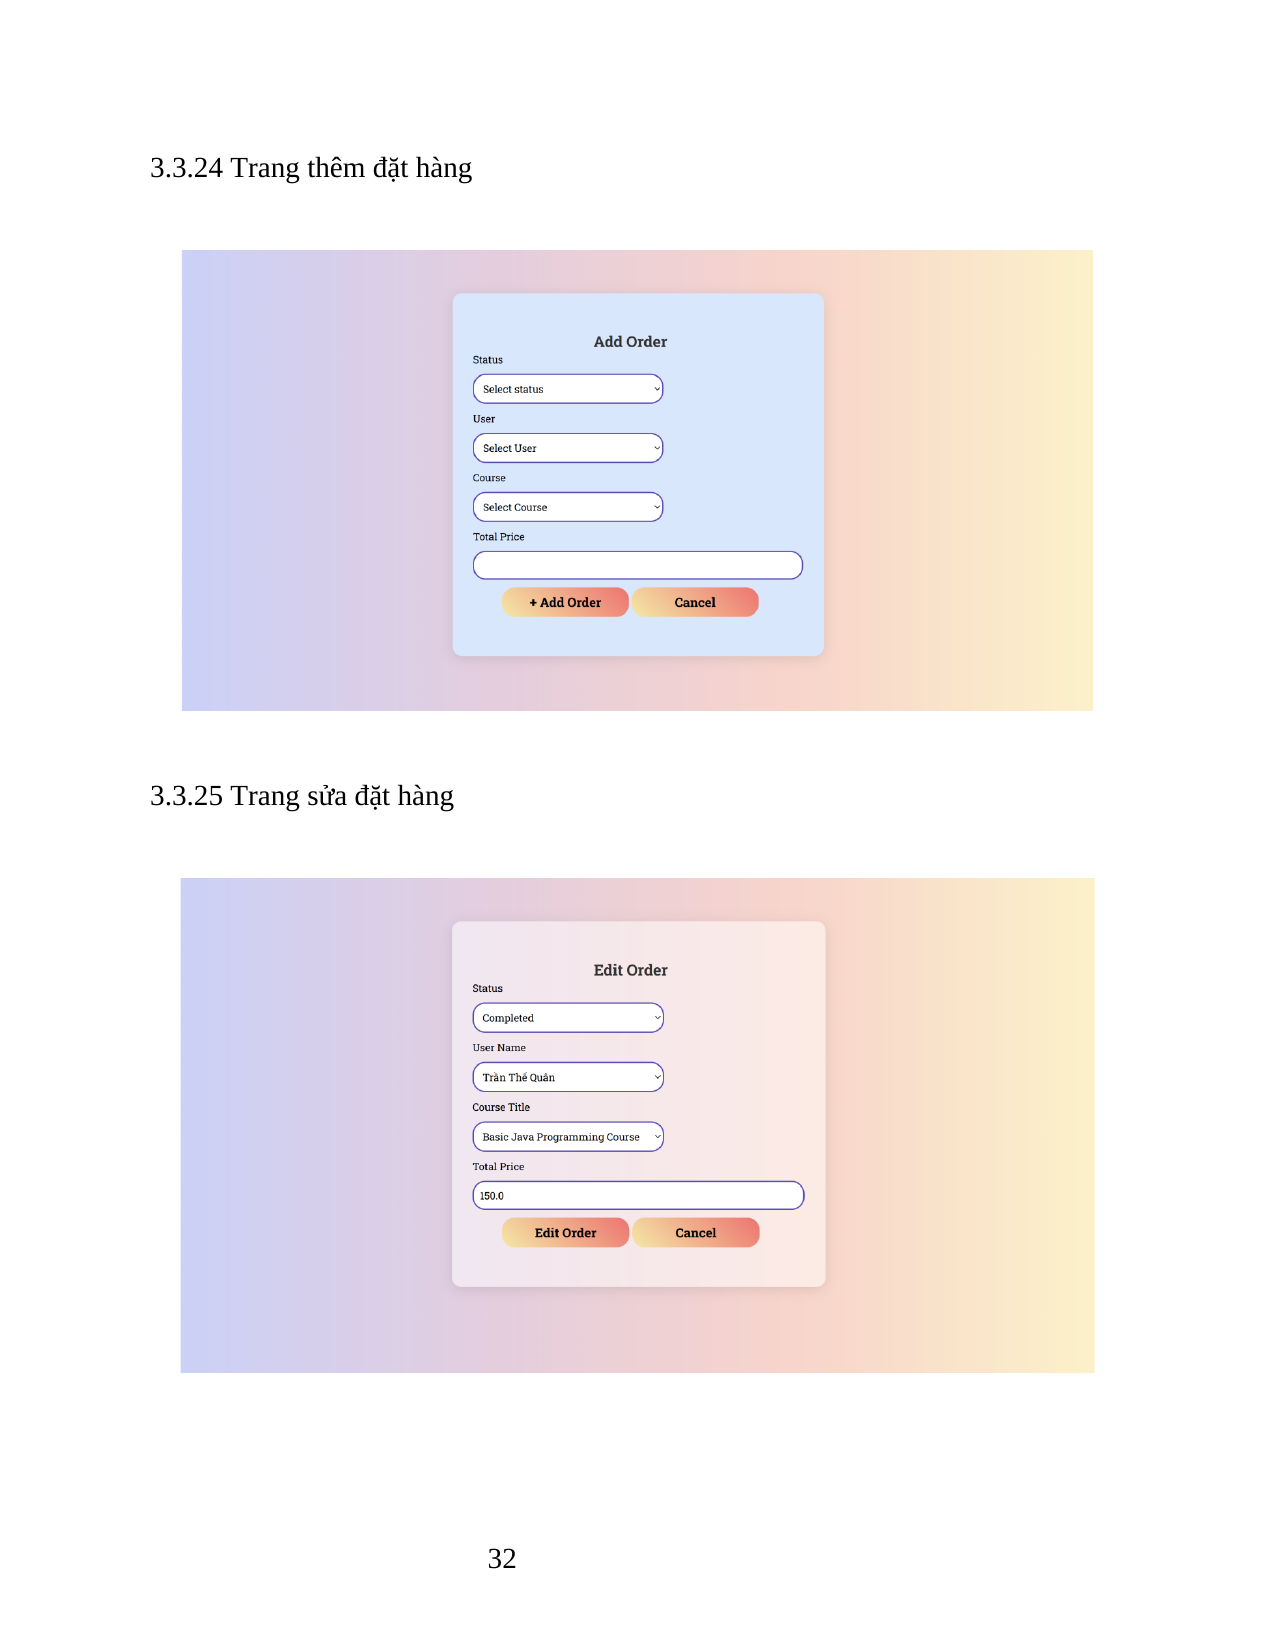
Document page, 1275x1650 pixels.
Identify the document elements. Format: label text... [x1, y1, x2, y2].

picture [181, 250, 1094, 711]
text 3.3.24 Trang thêm đặt hàng [150, 150, 1125, 183]
picture [180, 878, 1095, 1373]
text 3.3.25 Trang sửa đặt hàng [150, 778, 1125, 812]
